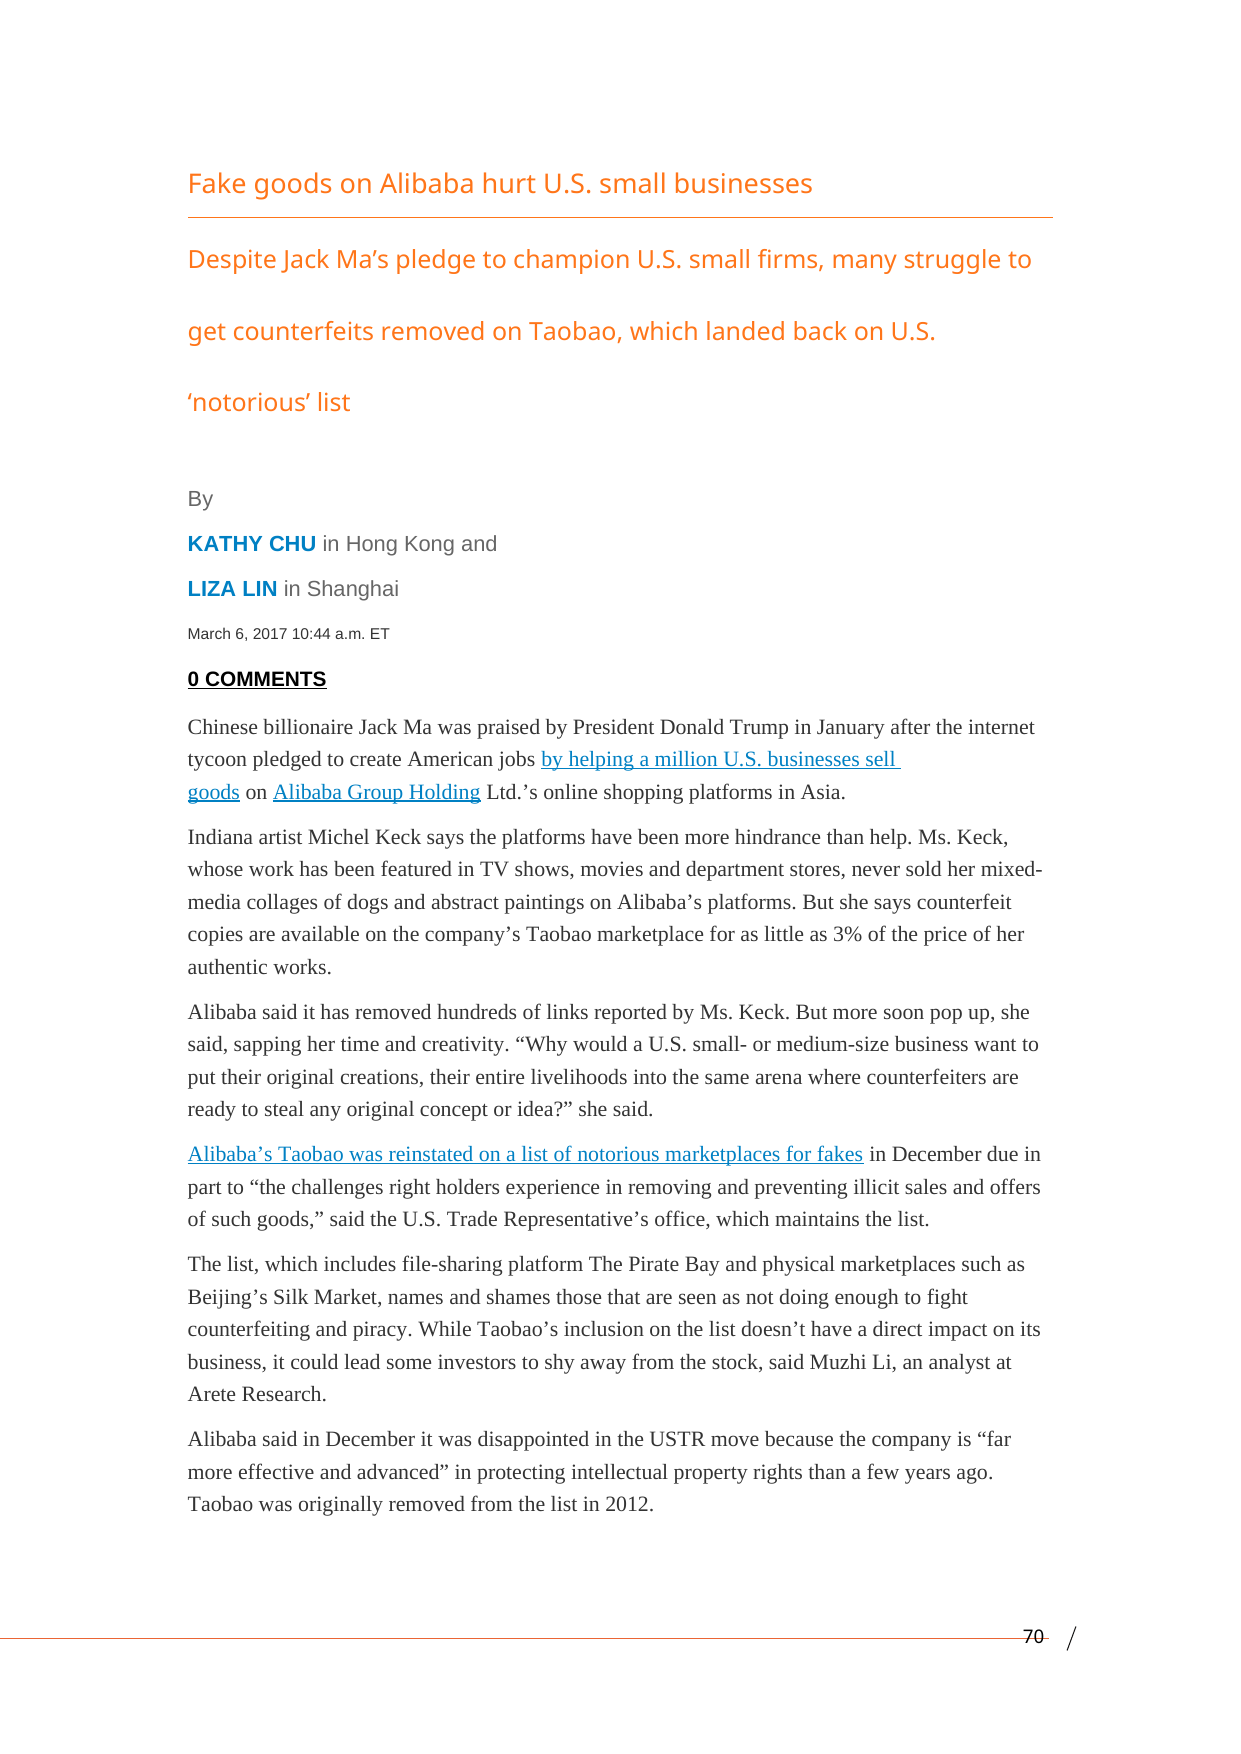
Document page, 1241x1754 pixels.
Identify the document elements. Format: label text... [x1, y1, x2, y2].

text The list, which includes file-sharing platform The Pirate Bay and physical marketplaces such as Beijing’s Silk Market, names and shames those that are seen as not doing enough to fight counterfeiting and piracy. While Taobao’s inclusion on the list doesn’t have a direct impact on its business, it could lead some investors to shy away from the stock, said Muzhi Li, an analyst at Arete Research. [187, 1248, 1053, 1410]
text By [187, 483, 1053, 515]
text LIZA LIN in Shanghai [187, 573, 1053, 605]
text March 6, 2017 10:44 a.m. ET [187, 618, 1053, 650]
text Alibaba said it has removed hundreds of links reported by Ms. Keck. But more soon pop up, she said, sapping her time and creativity. “Why would a U.S. small- or medium-size business want to put their original creations, their entire livelihoods into the same arena where counterfeiters are ready to steal any original concept or idea?” she said. [187, 995, 1053, 1125]
text Indiana artist Michel Keck says the platforms have been more hindrance than help. Ms. Keck, whose work has been featured in TV shows, movies and department stores, never sold her mixed-media collages of dogs and abstract paintings on Alibaba’s platforms. But she says counterfeit copies are available on the company’s Taobao marketplace for as little as 3% of the price of her authentic works. [187, 820, 1053, 983]
text 0 COMMENTS [187, 663, 1053, 695]
text Chinese billionaire Jack Ma was praised by President Donald Trump in January after the internet tycoon pledged to create American jobs by helping a million U.S. businesses sell goods on Alibaba Group Holding Ltd.’s online shopping platforms in Asia. [187, 710, 1053, 808]
text Alibaba’s Taobao was reinstated on a list of notorious marketplaces for fakes in December due in part to “the challenges right holders experience in removing and preventing illicit sales and offers of such goods,” said the U.S. Trade Representative’s office, which maintains the list. [187, 1138, 1053, 1235]
text Alibaba said in December it was disappointed in the USTR move because the company is “far more effective and advanced” in protecting intellectual property rights than a few years ago. Taobao was originally removed from the list in 2012. [187, 1423, 1053, 1520]
subtitle Fake goods on Alibaba hurt U.S. small businesses [187, 150, 1053, 218]
subtitle Despite Jack Ma’s pledge to champion U.S. small firms, many struggle to get counterfeits removed on Taobao, which landed back on U.S. ‘notorious’ list [187, 226, 1053, 434]
text KATHY CHU in Hong Kong and [187, 528, 1053, 560]
picture [734, 752, 738, 765]
